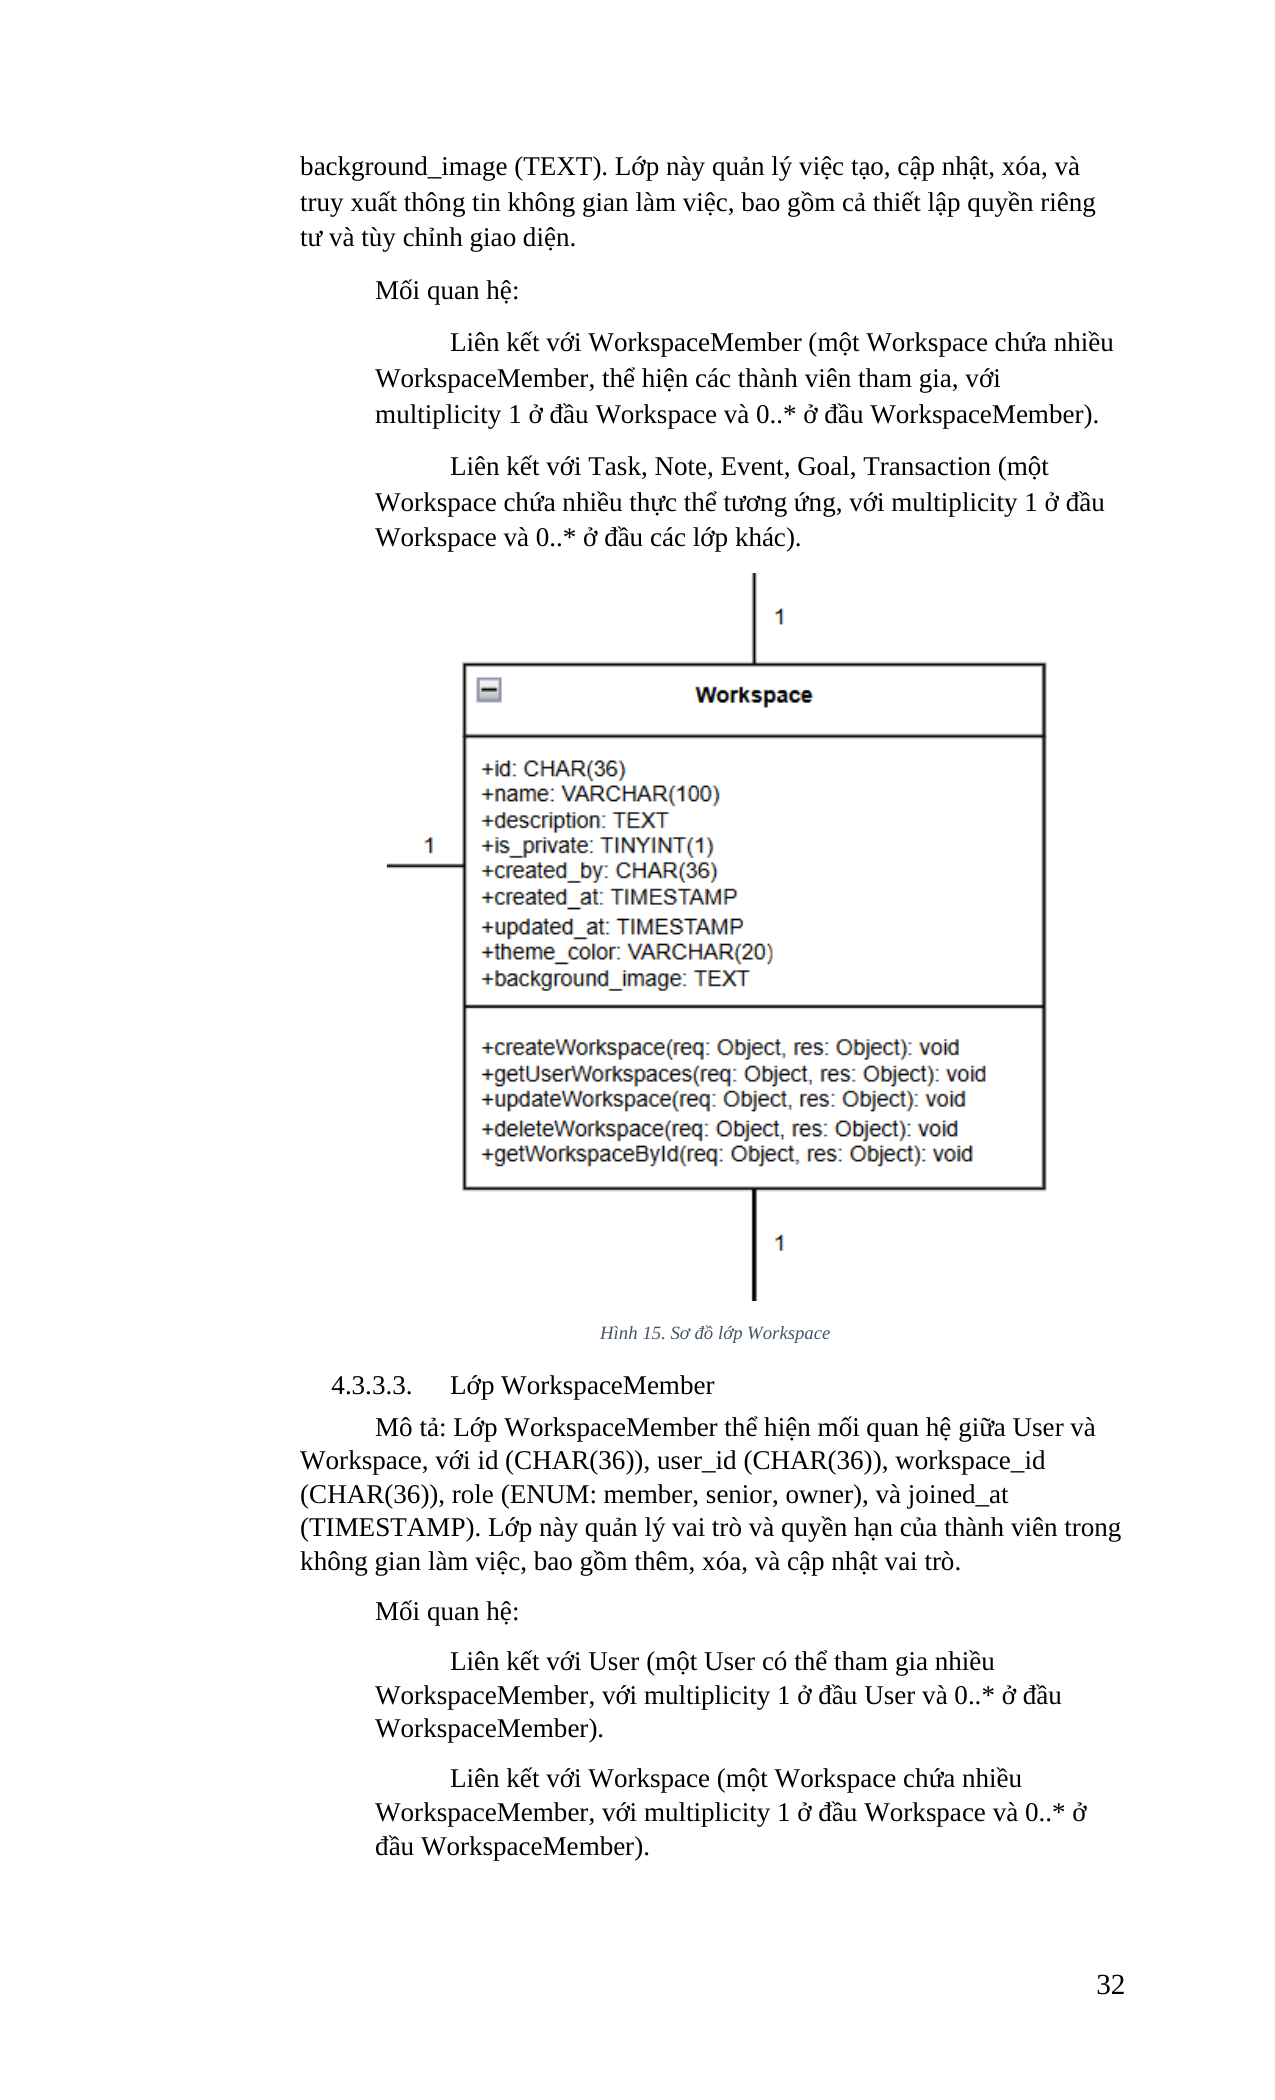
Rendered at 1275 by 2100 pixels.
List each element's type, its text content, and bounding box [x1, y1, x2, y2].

text Liên kết với Task, Note, Event, Goal, Transaction (một Workspace chứa nhiều thực thể tương ứng, với multiplicity 1 ở đầu Workspace và 0..* ở đầu các lớp khác). [375, 450, 1125, 553]
text Liên kết với Workspace (một Workspace chứa nhiều WorkspaceMember, với multiplicity 1 ở đầu Workspace và 0..* ở đầu WorkspaceMember). [375, 1763, 1125, 1861]
text Liên kết với User (một User có thể tham gia nhiều WorkspaceMember, với multiplicity 1 ở đầu User và 0..* ở đầu WorkspaceMember). [375, 1645, 1125, 1743]
text Mô tả: Lớp WorkspaceMember thể hiện mối quan hệ giữa User và Workspace, với id (CHAR(36)), user_id (CHAR(36)), workspace_id (CHAR(36)), role (ENUM: member, senior, owner), và joined_at (TIMESTAMP). Lớp này quản lý vai trò và quyền hạn của thành viên trong không gian làm việc, bao gồm thêm, xóa, và cập nhật vai trò. [300, 1411, 1125, 1576]
text Hình 15. Sơ đồ lớp Workspace [525, 1322, 1125, 1344]
text Liên kết với WorkspaceMember (một Workspace chứa nhiều WorkspaceMember, thể hiện các thành viên tham gia, với multiplicity 1 ở đầu Workspace và 0..* ở đầu WorkspaceMember). [375, 326, 1125, 429]
subtitle Lớp WorkspaceMember [412, 1369, 1125, 1400]
text Mối quan hệ: [300, 274, 1125, 305]
text Mối quan hệ: [300, 1595, 1125, 1626]
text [300, 150, 1125, 253]
picture [386, 573, 1114, 1301]
